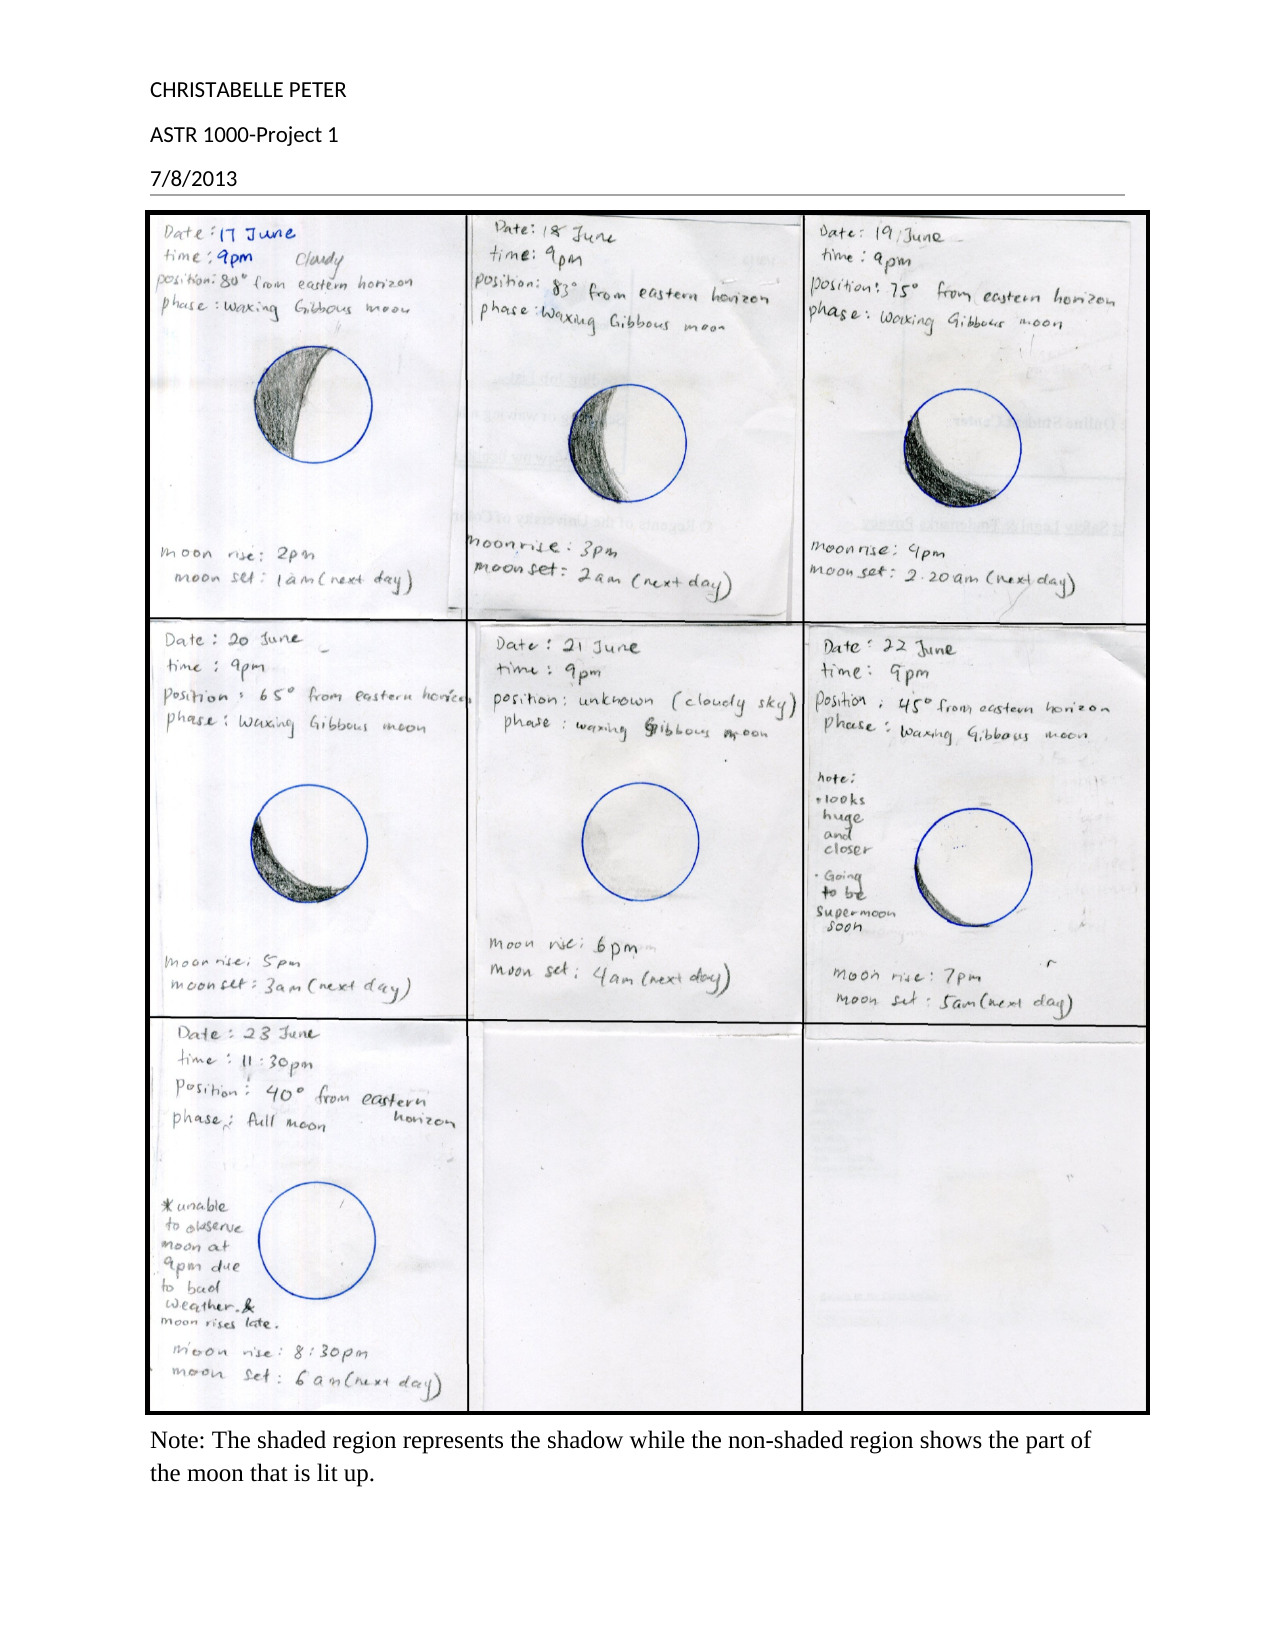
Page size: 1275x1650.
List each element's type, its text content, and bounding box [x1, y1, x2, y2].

text Note: The shaded region represents the shadow while the non-shaded region shows the part of the moon that is lit up. [150, 1425, 1125, 1487]
picture [150, 215, 1146, 1411]
